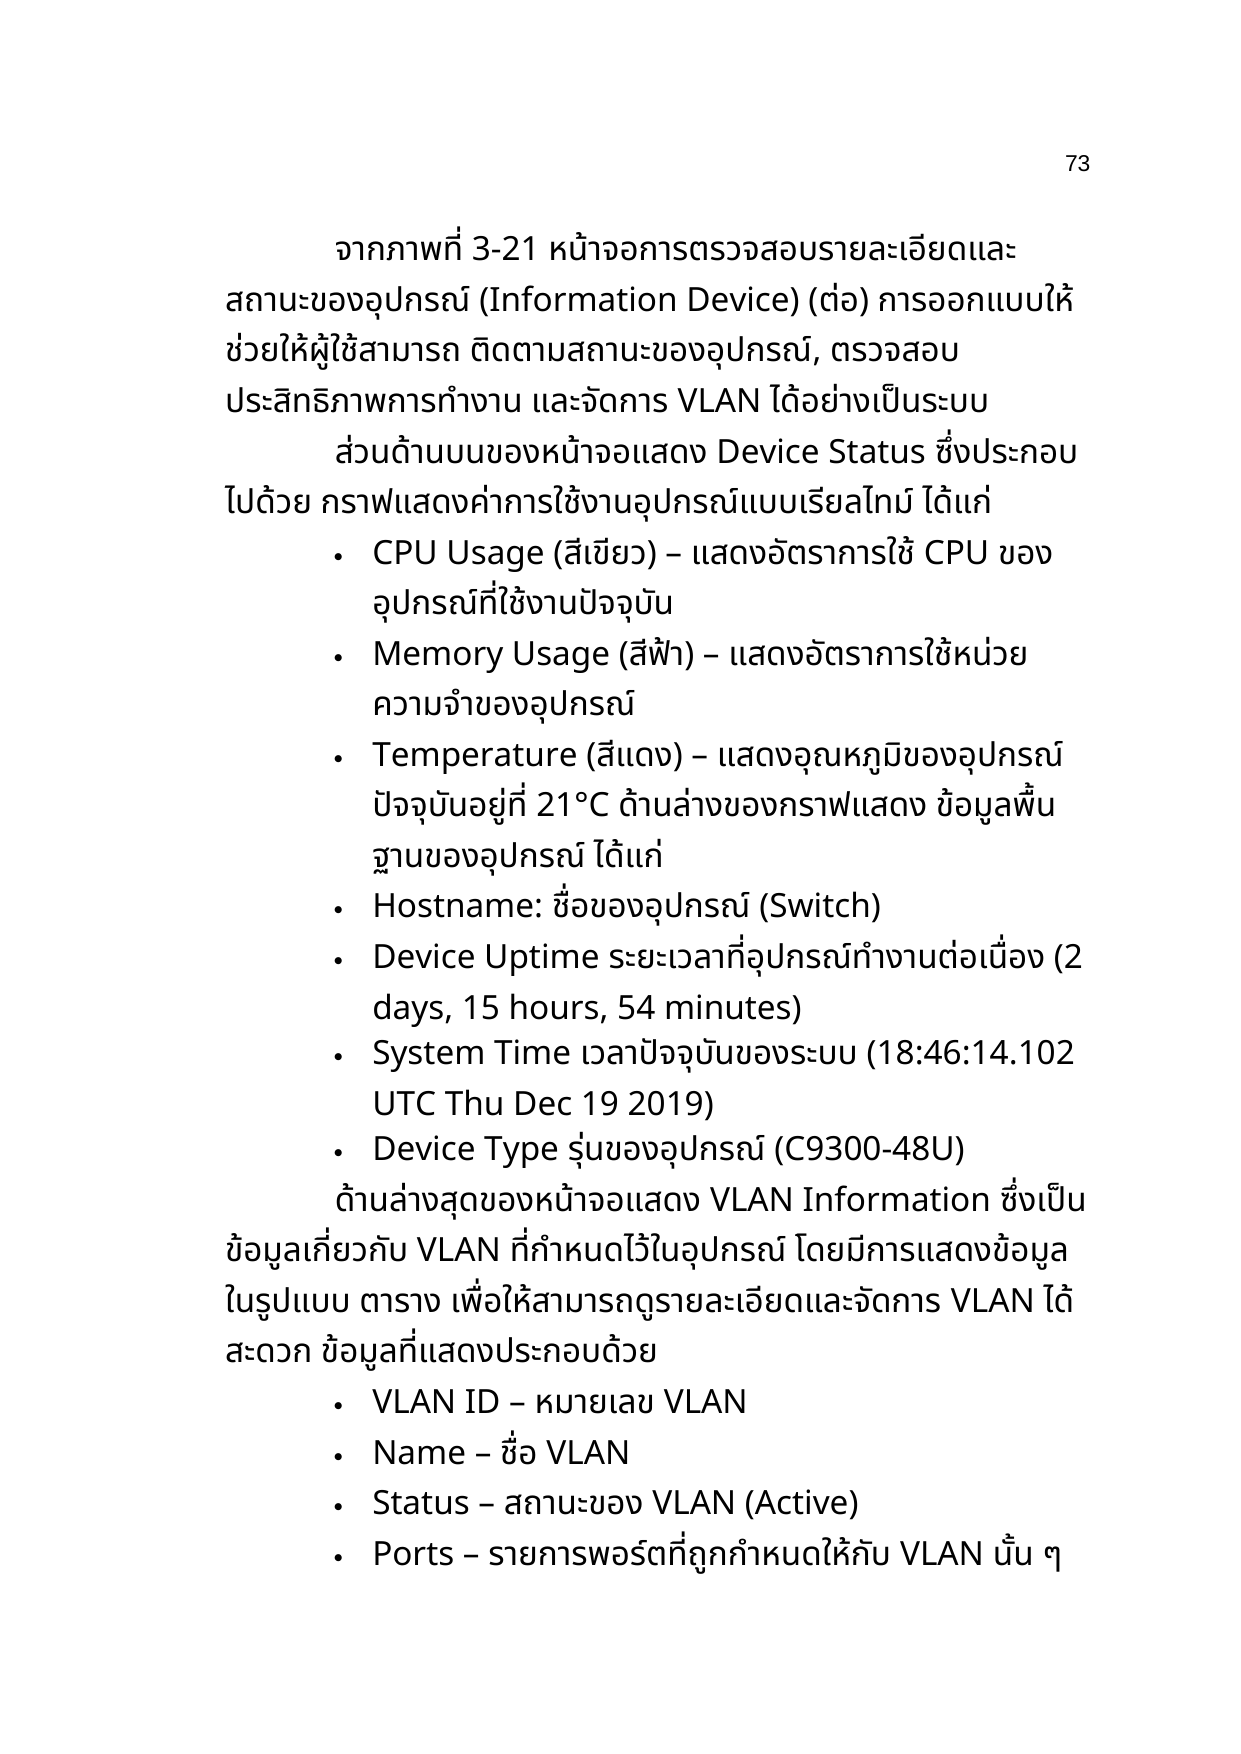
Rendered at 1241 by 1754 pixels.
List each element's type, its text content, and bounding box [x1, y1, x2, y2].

list CPU Usage (สีเขียว) – แสดงอัตราการใช้ CPU ของอุปกรณ์ที่ใช้งานปัจจุบัน [334, 528, 1090, 629]
list Memory Usage (สีฟ้า) – แสดงอัตราการใช้หน่วยความจำของอุปกรณ์ [334, 629, 1090, 731]
text จากภาพที่ 3-21 หน้าจอการตรวจสอบรายละเอียดและสถานะของอุปกรณ์ (Information Device) (ต่อ) การออกแบบให้ช่วยให้ผู้ใช้สามารถ ติดตามสถานะของอุปกรณ์, ตรวจสอบประสิทธิภาพการทำงาน และจัดการ VLAN ได้อย่างเป็นระบบ [225, 225, 1090, 427]
list Ports – รายการพอร์ตที่ถูกกำหนดให้กับ VLAN นั้น ๆ [334, 1530, 1090, 1580]
list Device Uptime ระยะเวลาที่อุปกรณ์ทำงานต่อเนื่อง (2 days, 15 hours, 54 minutes) [334, 933, 1090, 1029]
list System Time เวลาปัจจุบันของระบบ (18:46:14.102 UTC Thu Dec 19 2019) [334, 1029, 1090, 1125]
list Status – สถานะของ VLAN (Active) [334, 1479, 1090, 1530]
list VLAN ID – หมายเลข VLAN [334, 1378, 1090, 1428]
list Temperature (สีแดง) – แสดงอุณหภูมิของอุปกรณ์ ปัจจุบันอยู่ที่ 21°C ด้านล่างของกราฟแสดง ข้อมูลพื้นฐานของอุปกรณ์ ได้แก่ [334, 731, 1090, 882]
list Device Type รุ่นของอุปกรณ์ (C9300-48U) [334, 1125, 1090, 1176]
text ด้านล่างสุดของหน้าจอแสดง VLAN Information ซึ่งเป็นข้อมูลเกี่ยวกับ VLAN ที่กำหนดไว้ในอุปกรณ์ โดยมีการแสดงข้อมูลในรูปแบบ ตาราง เพื่อให้สามารถดูรายละเอียดและจัดการ VLAN ได้สะดวก ข้อมูลที่แสดงประกอบด้วย [225, 1176, 1090, 1378]
list Hostname: ชื่อของอุปกรณ์ (Switch) [334, 882, 1090, 933]
list Name – ชื่อ VLAN [334, 1428, 1090, 1479]
text ส่วนด้านบนของหน้าจอแสดง Device Status ซึ่งประกอบไปด้วย กราฟแสดงค่าการใช้งานอุปกรณ์แบบเรียลไทม์ ได้แก่ [225, 427, 1090, 528]
